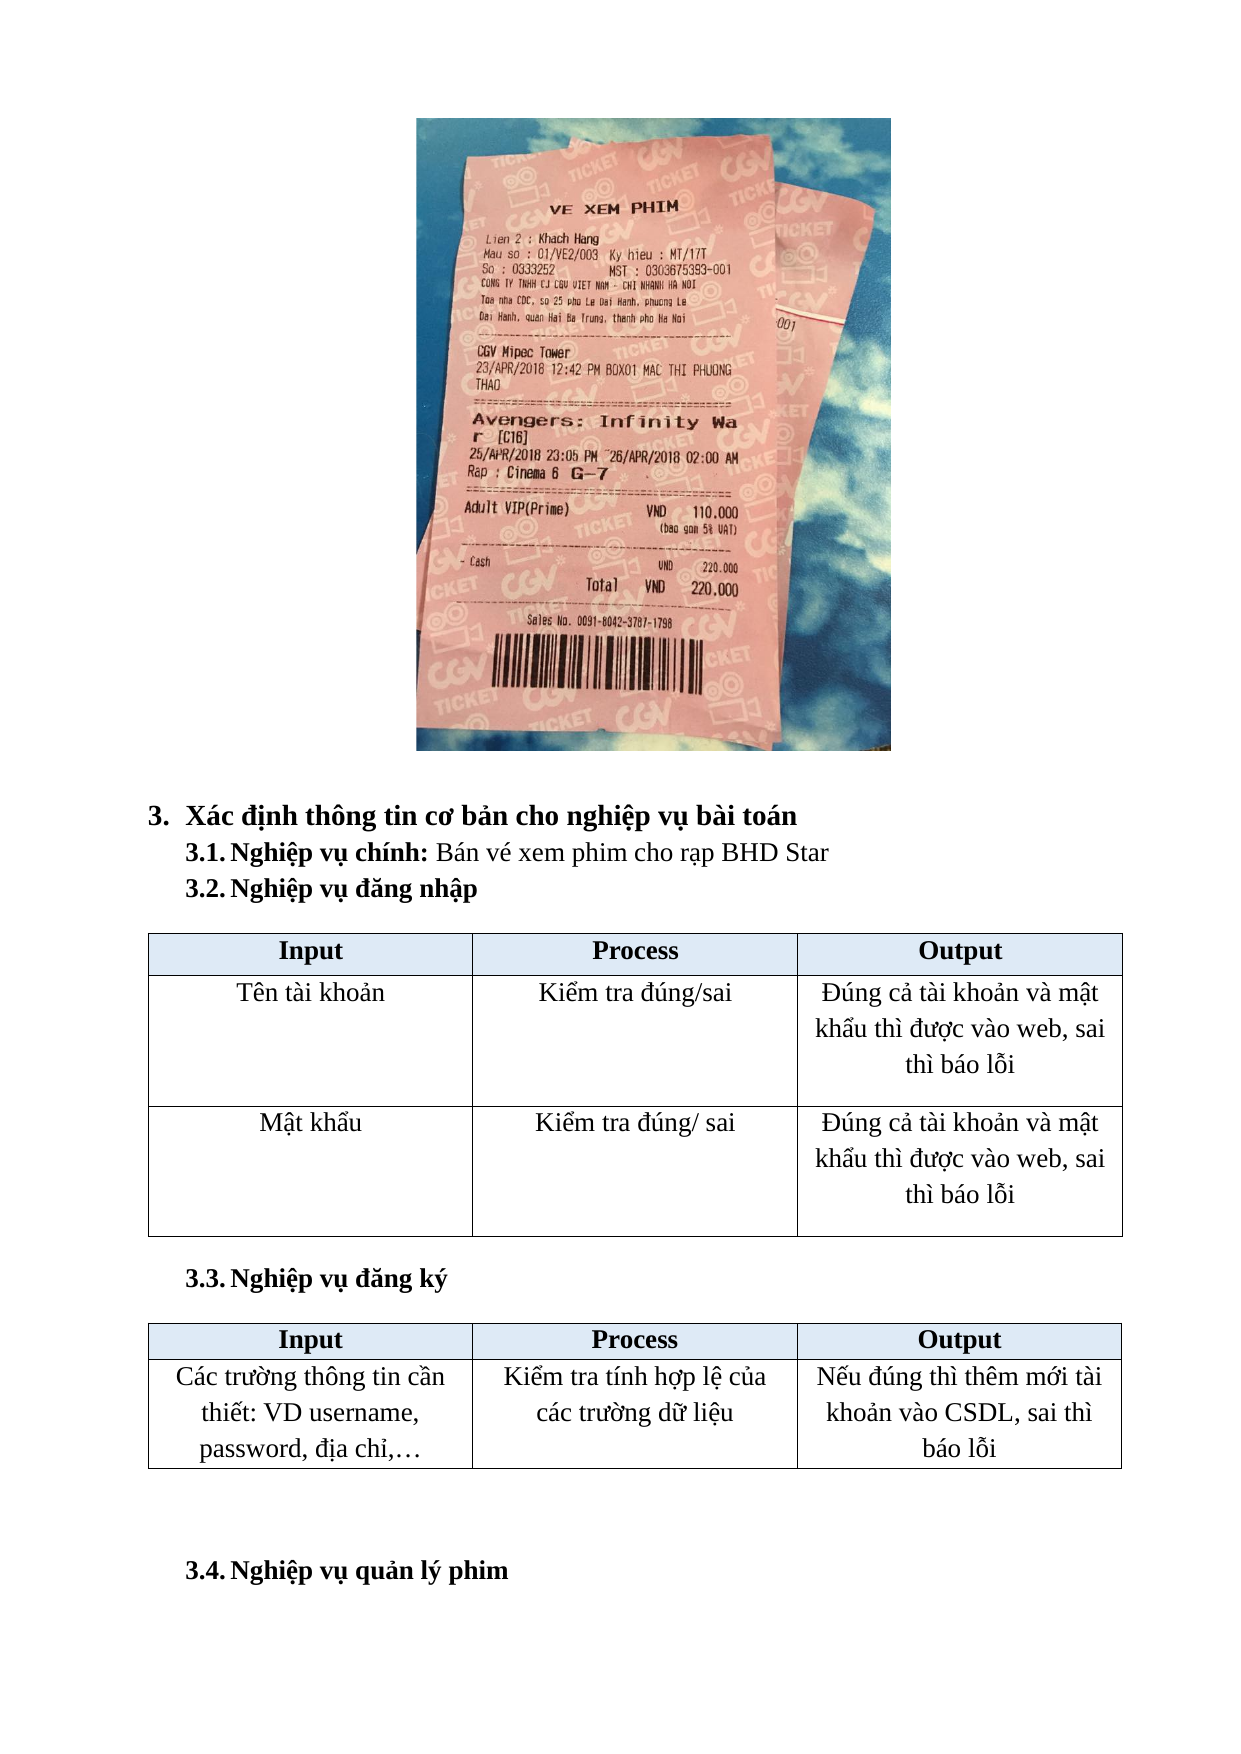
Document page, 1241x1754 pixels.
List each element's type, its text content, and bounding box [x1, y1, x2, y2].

table_header Input [149, 1324, 472, 1359]
table_cell Các trường thông tin cần thiết: VD username, password, địa chỉ,… [149, 1360, 472, 1467]
list Nghiệp vụ chính: Bán vé xem phim cho rạp BHD Star [185, 836, 1122, 868]
table_cell Nếu đúng thì thêm mới tài khoản vào CSDL, sai thì báo lỗi [798, 1360, 1121, 1467]
table_header Process [473, 1324, 797, 1359]
picture [416, 118, 891, 751]
table_cell Kiểm tra đúng/ sai [473, 1107, 797, 1236]
table_cell Đúng cả tài khoản và mật khẩu thì được vào web, sai thì báo lỗi [798, 1107, 1122, 1236]
list Nghiệp vụ đăng nhập [185, 872, 1122, 903]
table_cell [473, 1360, 797, 1467]
table_cell Tên tài khoản [149, 976, 472, 1106]
table_cell Kiểm tra đúng/sai [473, 976, 797, 1106]
table_header Output [798, 934, 1122, 975]
table_header Process [473, 934, 797, 975]
list Nghiệp vụ đăng ký [185, 1262, 1122, 1293]
list Nghiệp vụ quản lý phim [185, 1554, 1122, 1585]
table_cell Đúng cả tài khoản và mật khẩu thì được vào web, sai thì báo lỗi [798, 976, 1122, 1106]
table_header Input [149, 934, 472, 975]
table_header Output [798, 1324, 1121, 1359]
subtitle Xác định thông tin cơ bản cho nghiệp vụ bài toán [148, 798, 1122, 831]
table_cell Mật khẩu [149, 1107, 472, 1236]
